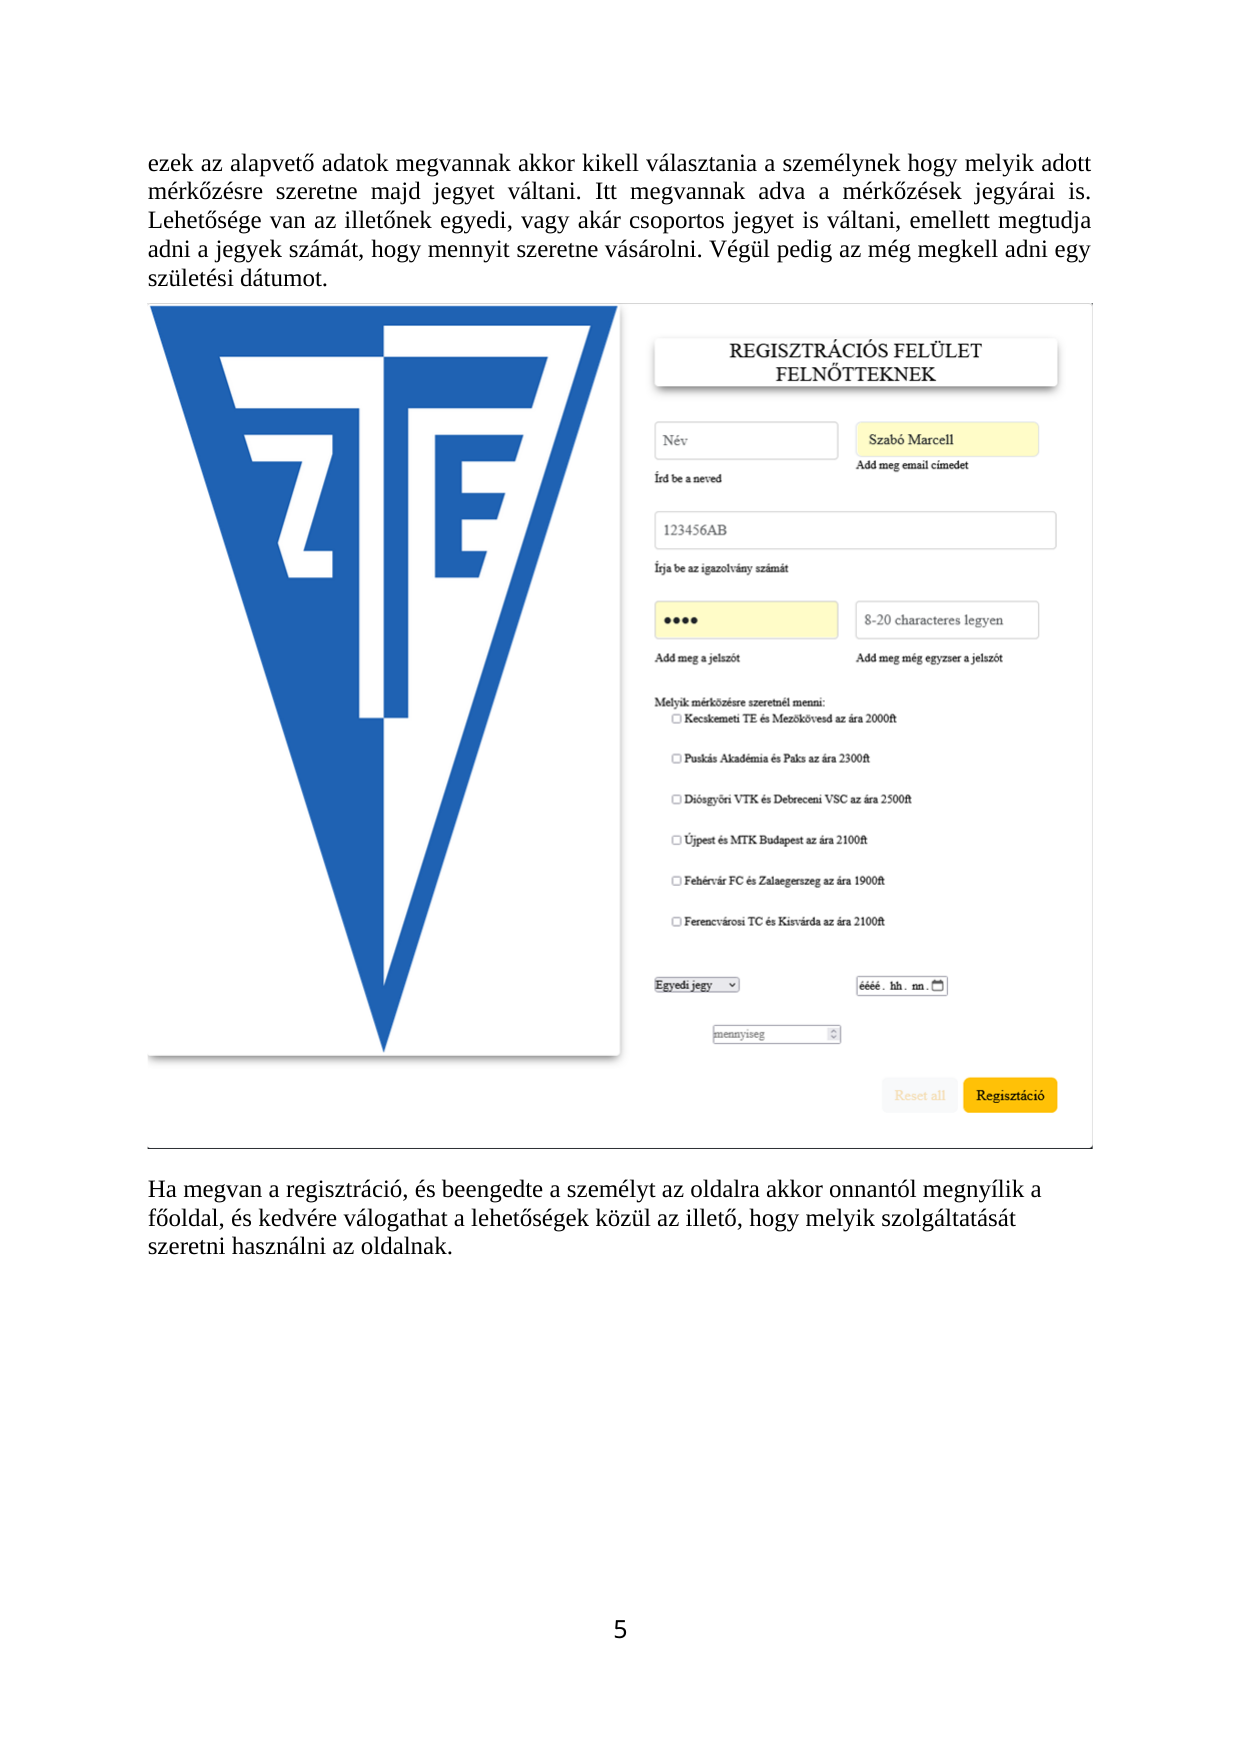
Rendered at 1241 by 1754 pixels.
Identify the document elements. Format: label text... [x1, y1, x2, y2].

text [148, 148, 1093, 291]
text Ha megvan a regisztráció, és beengedte a személyt az oldalra akkor onnantól megnyílik a főoldal, és kedvére válogathat a lehetőségek közül az illető, hogy melyik szolgáltatását szeretni használni az oldalnak. [148, 1174, 1093, 1260]
picture [147, 303, 1093, 1149]
